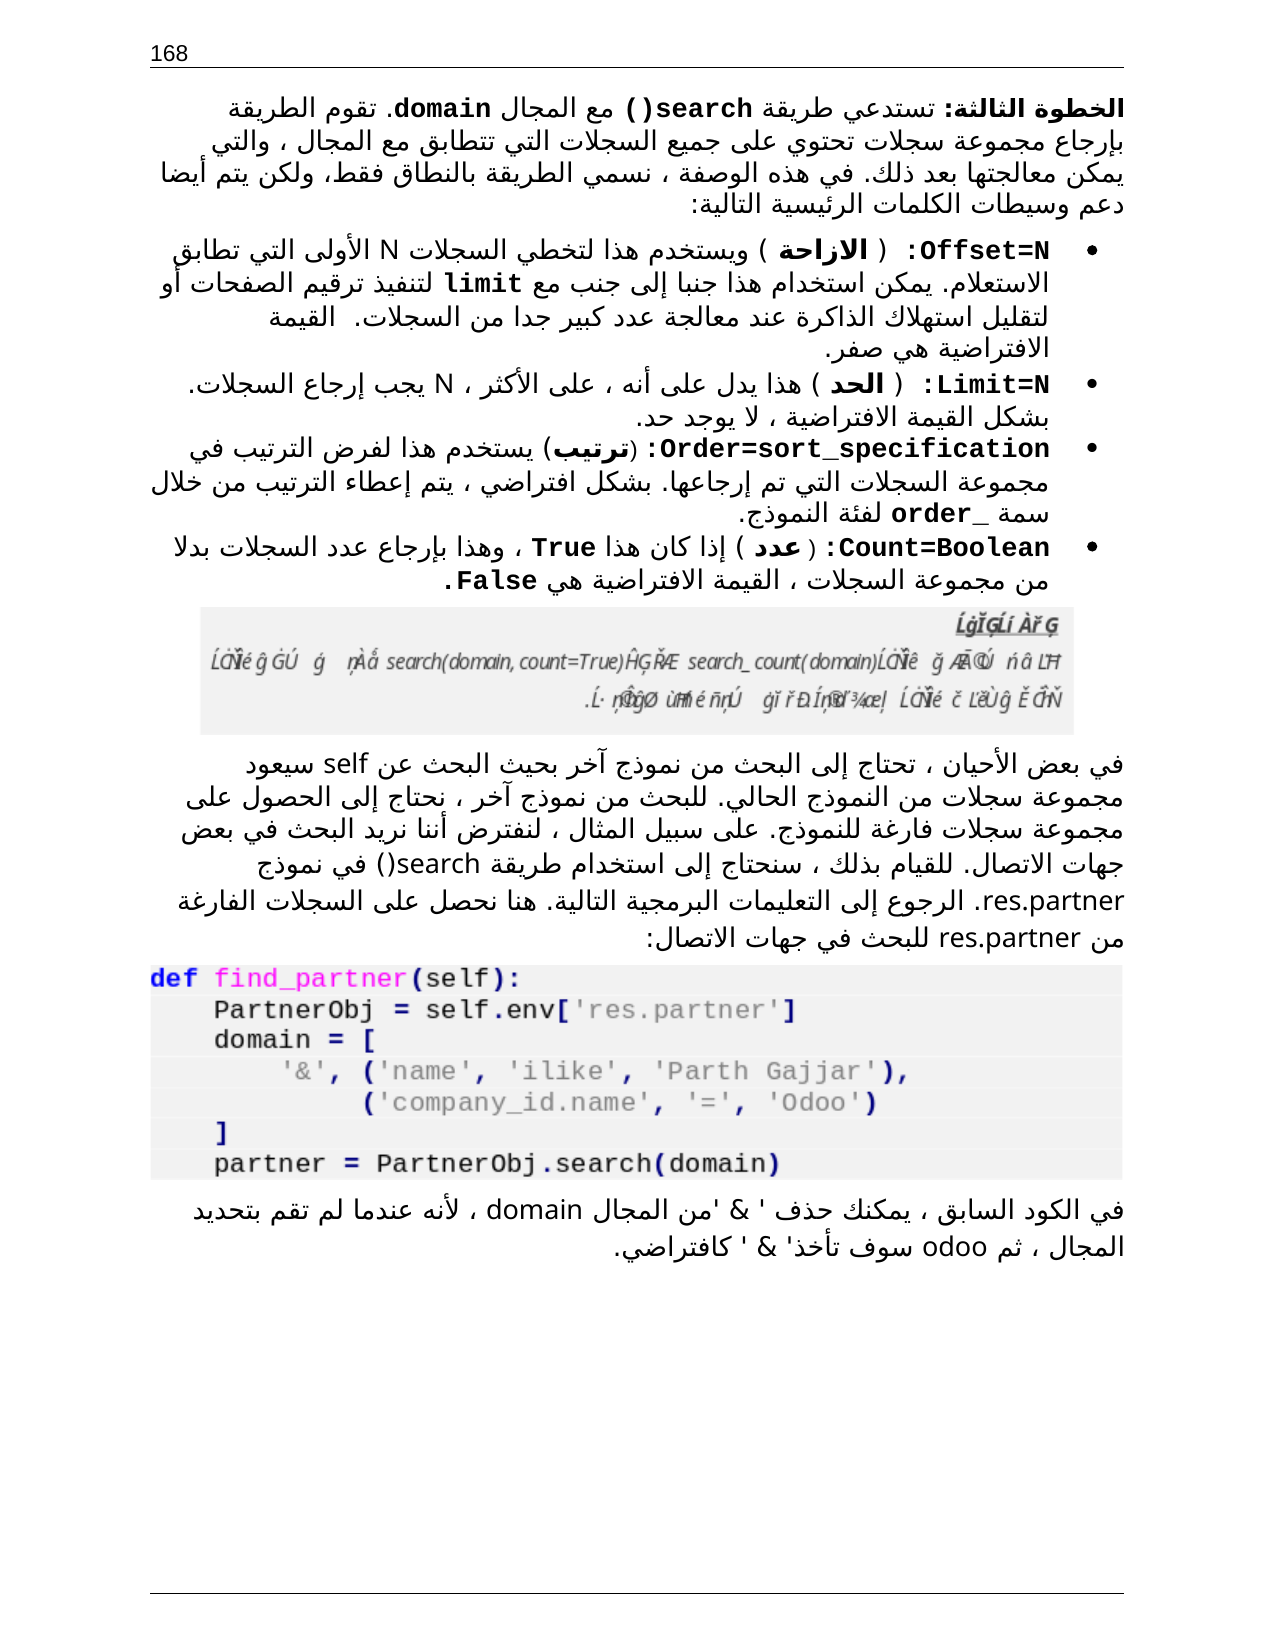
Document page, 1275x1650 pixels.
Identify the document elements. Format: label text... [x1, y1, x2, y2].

text في بعض الأحيان ، تحتاج إلى البحث من نموذج آخر بحيث البحث عن self سيعود مجموعة سجلات من النموذج الحالي. للبحث من نموذج آخر ، نحتاج إلى الحصول على مجموعة سجلات فارغة للنموذج. على سبيل المثال ، لنفترض أننا نريد البحث في بعض جهات الاتصال. للقيام بذلك ، سنحتاج إلى استخدام طريقة search() في نموذج res.partner. الرجوع إلى التعليمات البرمجية التالية. هنا نحصل على السجلات الفارغة من res.partner للبحث في جهات الاتصال: [150, 745, 1125, 955]
text في الكود السابق ، يمكنك حذف ' & 'من المجال domain ، لأنه عندما لم تقم بتحديد المجال ، ثم odoo سوف تأخذ' & ' كافتراضي. [150, 1190, 1125, 1264]
list Limit=N: ( الحد ) هذا يدل على أنه ، على الأكثر ، N يجب إرجاع السجلات. بشكل القيمة الافتراضية ، لا يوجد حد. [150, 364, 1087, 433]
list Offset=N: ( الازاحة ) ويستخدم هذا لتخطي السجلات N الأولى التي تطابق الاستعلام. يمكن استخدام هذا جنبا إلى جنب مع limit لتنفيذ ترقيم الصفحات أو لتقليل استهلاك الذاكرة عند معالجة عدد كبير جدا من السجلات. القيمة الافتراضية هي صفر. [150, 231, 1087, 364]
list Count=Boolean: ( عدد ) إذا كان هذا True ، وهذا بإرجاع عدد السجلات بدلا من مجموعة السجلات ، القيمة الافتراضية هي False. [150, 531, 1087, 597]
text الخطوة الثالثة: تستدعي طريقة search() مع المجال domain. تقوم الطريقة بإرجاع مجموعة سجلات تحتوي على جميع السجلات التي تتطابق مع المجال ، والتي يمكن معالجتها بعد ذلك. في هذه الوصفة ، نسمي الطريقة بالنطاق فقط، ولكن يتم أيضا دعم وسيطات الكلمات الرئيسية التالية: [150, 92, 1125, 220]
list Order=sort_specification: (ترتيب) يستخدم هذا لفرض الترتيب في مجموعة السجلات التي تم إرجاعها. بشكل افتراضي ، يتم إعطاء الترتيب من خلال سمة _order لفئة النموذج. [150, 433, 1087, 531]
